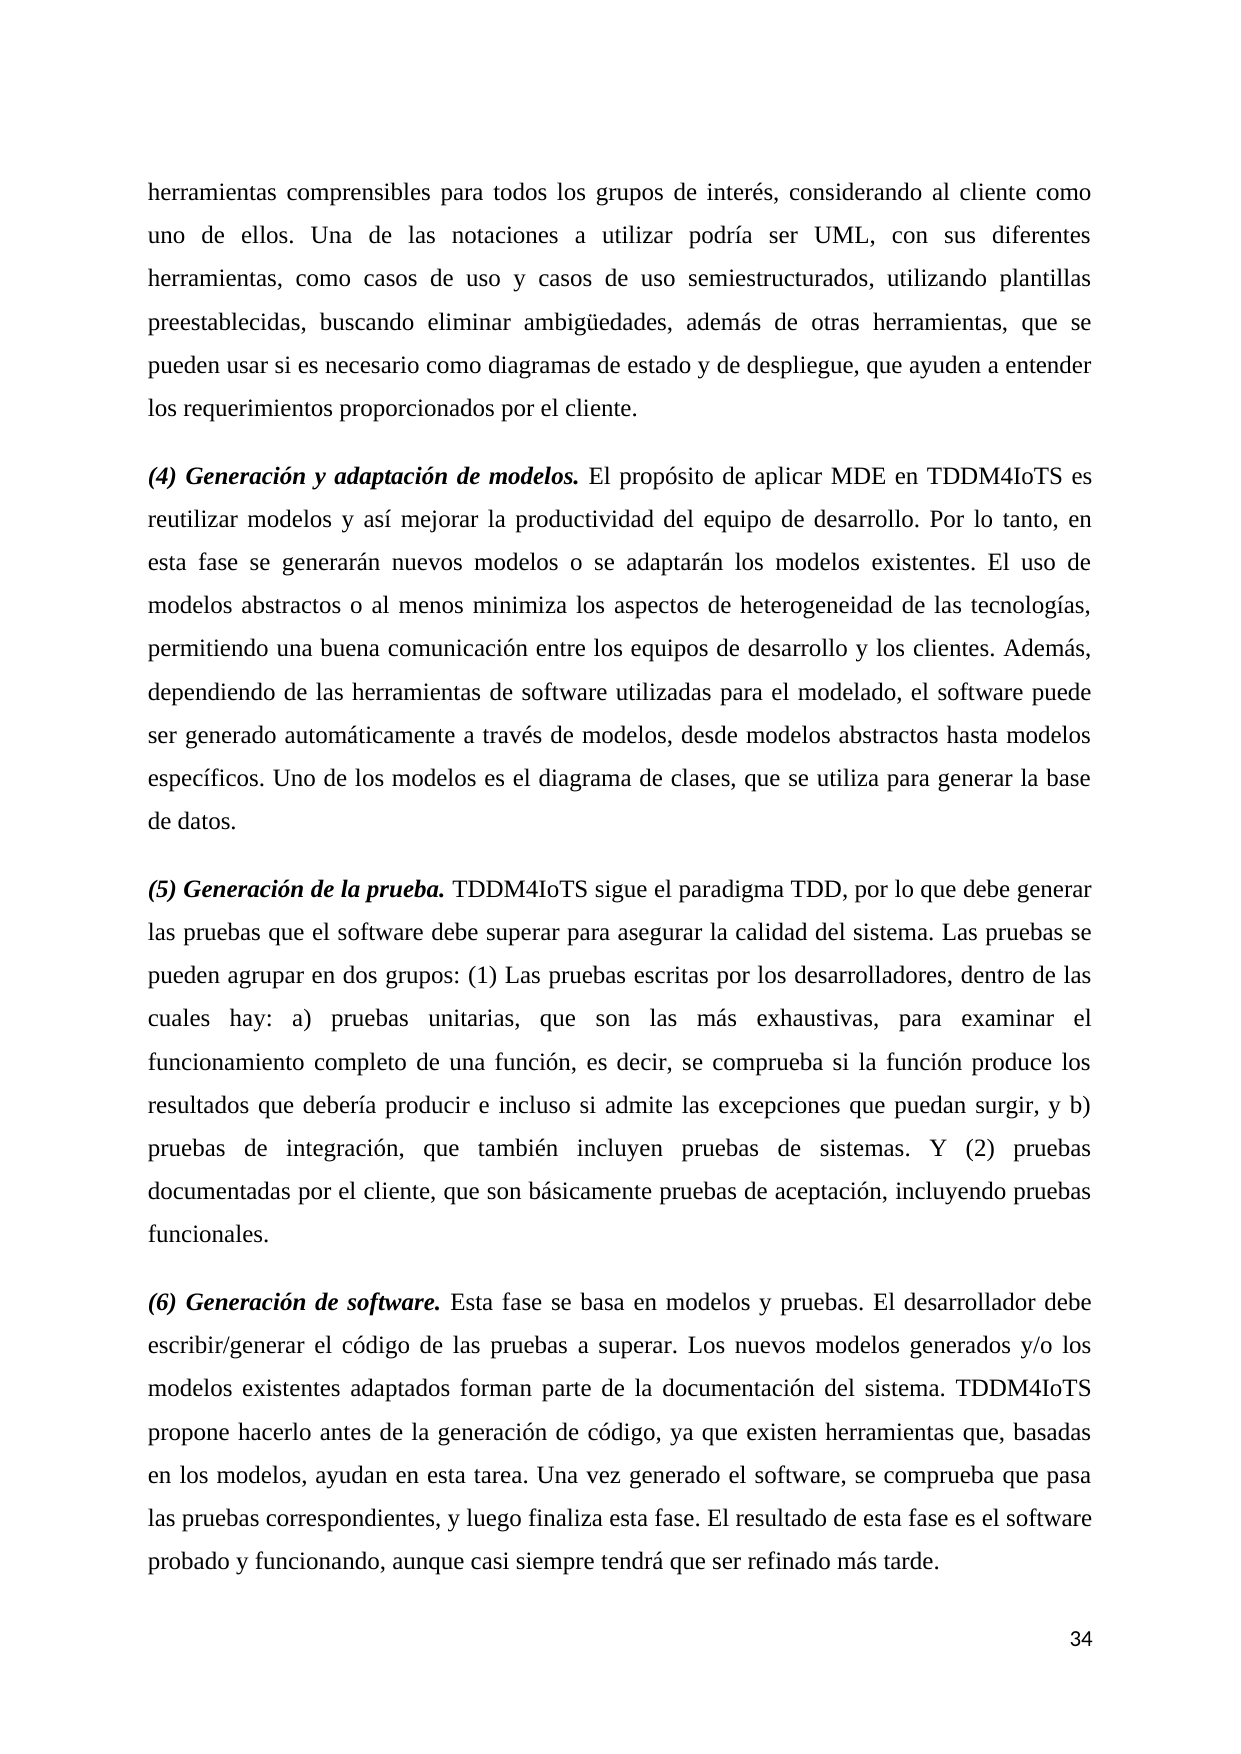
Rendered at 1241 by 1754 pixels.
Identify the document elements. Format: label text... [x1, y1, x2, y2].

text (6) Generación de software. Esta fase se basa en modelos y pruebas. El desarrollador debe escribir/generar el código de las pruebas a superar. Los nuevos modelos generados y/o los modelos existentes adaptados forman parte de la documentación del sistema. TDDM4IoTS propone hacerlo antes de la generación de código, ya que existen herramientas que, basadas en los modelos, ayudan en esta tarea. Una vez generado el software, se comprueba que pasa las pruebas correspondientes, y luego finaliza esta fase. El resultado de esta fase es el software probado y funcionando, aunque casi siempre tendrá que ser refinado más tarde. [148, 1287, 1092, 1575]
text (4) Generación y adaptación de modelos. El propósito de aplicar MDE en TDDM4IoTS es reutilizar modelos y así mejorar la productividad del equipo de desarrollo. Por lo tanto, en esta fase se generarán nuevos modelos o se adaptarán los modelos existentes. El uso de modelos abstractos o al menos minimiza los aspectos de heterogeneidad de las tecnologías, permitiendo una buena comunicación entre los equipos de desarrollo y los clientes. Además, dependiendo de las herramientas de software utilizadas para el modelado, el software puede ser generado automáticamente a través de modelos, desde modelos abstractos hasta modelos específicos. Uno de los modelos es el diagrama de clases, que se utiliza para generar la base de datos. [148, 461, 1092, 835]
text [148, 177, 1092, 422]
text (5) Generación de la prueba. TDDM4IoTS sigue el paradigma TDD, por lo que debe generar las pruebas que el software debe superar para asegurar la calidad del sistema. Las pruebas se pueden agrupar en dos grupos: (1) Las pruebas escritas por los desarrolladores, dentro de las cuales hay: a) pruebas unitarias, que son las más exhaustivas, para examinar el funcionamiento completo de una función, es decir, se comprueba si la función produce los resultados que debería producir e incluso si admite las excepciones que puedan surgir, y b) pruebas de integración, que también incluyen pruebas de sistemas. Y (2) pruebas documentadas por el cliente, que son básicamente pruebas de aceptación, incluyendo pruebas funcionales. [148, 874, 1092, 1248]
